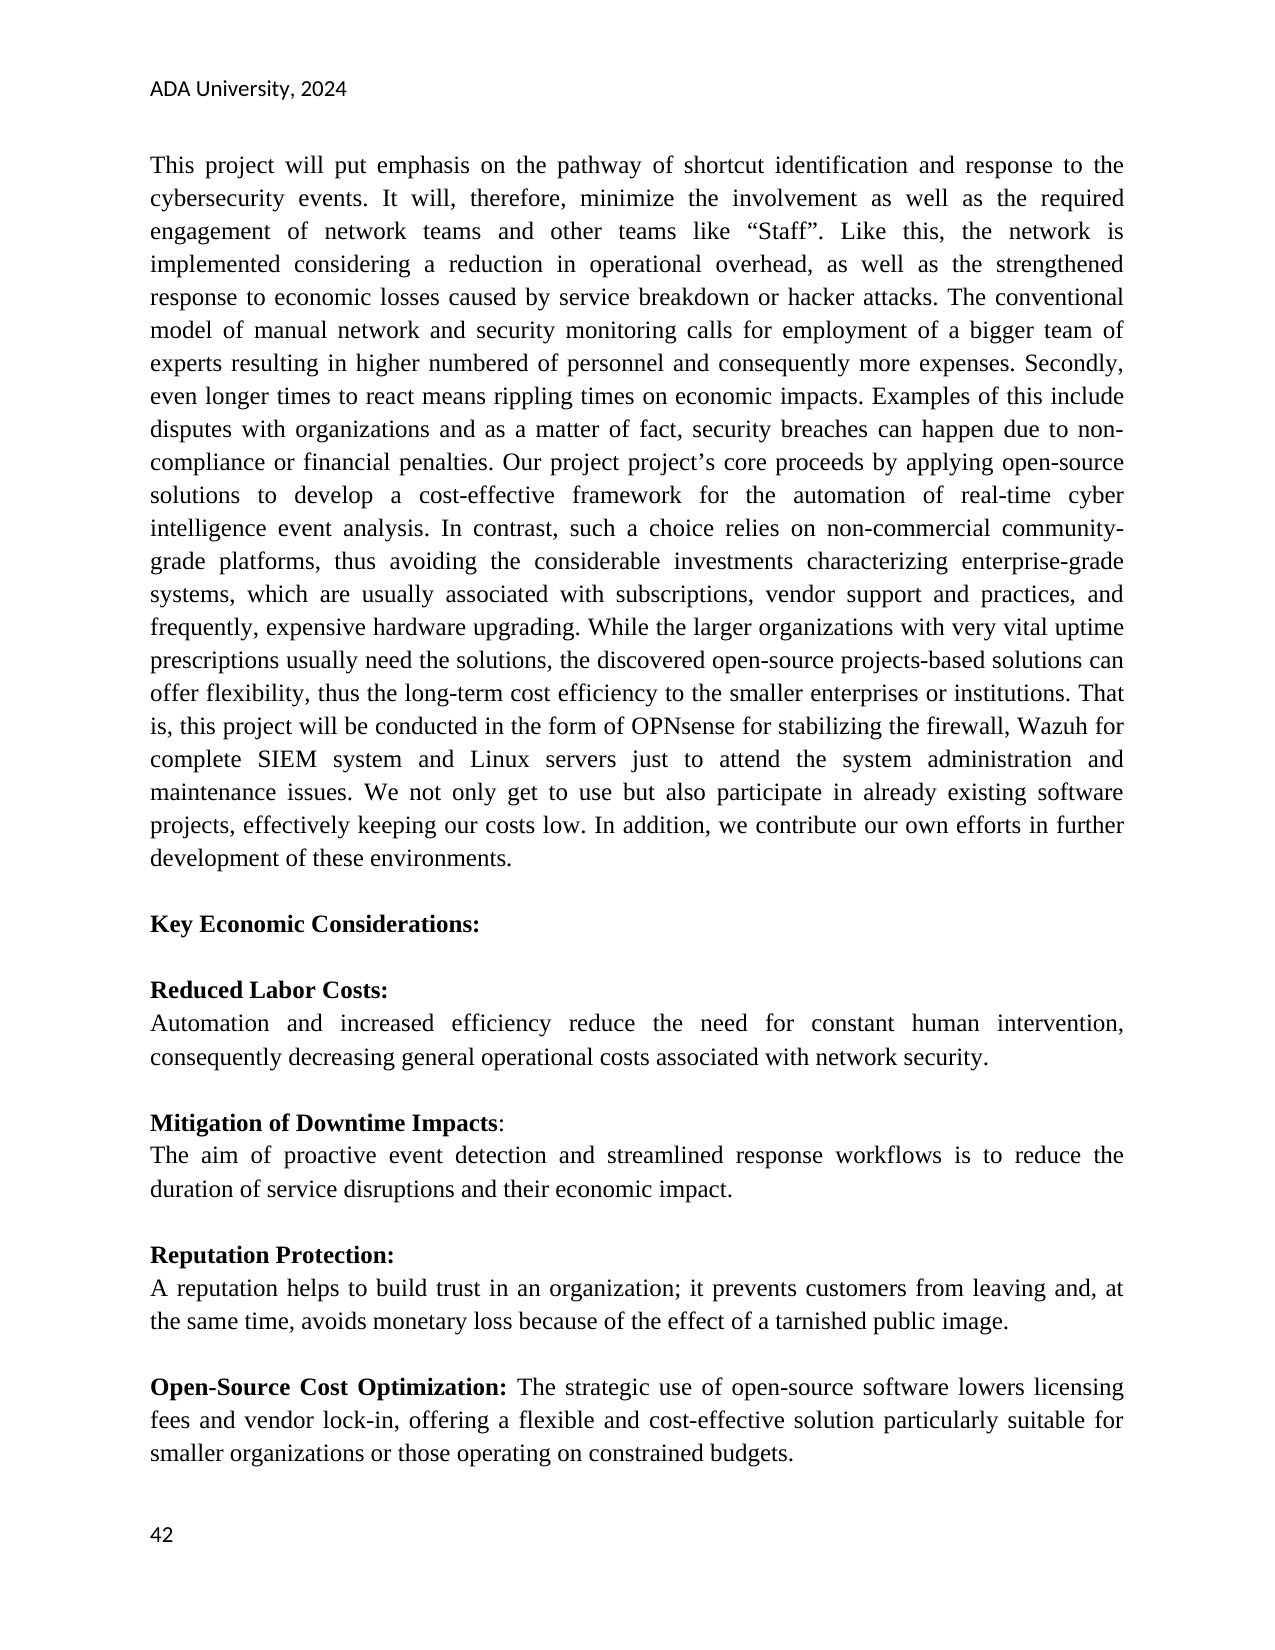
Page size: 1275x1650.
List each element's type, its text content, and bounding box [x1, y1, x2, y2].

text Mitigation of Downtime Impacts: [150, 1108, 1125, 1136]
text A reputation helps to build trust in an organization; it prevents customers from leaving and, at the same time, avoids monetary loss because of the effect of a tarnished public image. [150, 1273, 1125, 1334]
text Key Economic Considerations: [150, 909, 1125, 938]
text The aim of proactive event detection and streamlined response workflows is to reduce the duration of service disruptions and their economic impact. [150, 1141, 1125, 1202]
text Automation and increased efficiency reduce the need for constant human intervention, consequently decreasing general operational costs associated with network security. [150, 1008, 1125, 1070]
text Open-Source Cost Optimization: The strategic use of open-source software lowers licensing fees and vendor lock-in, offering a flexible and cost-effective solution particularly suitable for smaller organizations or those operating on constrained budgets. [150, 1372, 1125, 1467]
text Reputation Protection: [150, 1240, 1125, 1268]
text This project will put emphasis on the pathway of shortcut identification and response to the cybersecurity events. It will, therefore, minimize the involvement as well as the required engagement of network teams and other teams like “Staff”. Like this, the network is implemented considering a reduction in operational overhead, as well as the strengthened response to economic losses caused by service breakdown or hacker attacks. The conventional model of manual network and security monitoring calls for employment of a bigger team of experts resulting in higher numbered of personnel and consequently more expenses. Secondly, even longer times to react means rippling times on economic impacts. Examples of this include disputes with organizations and as a matter of fact, security breaches can happen due to non-compliance or financial penalties. Our project project’s core proceeds by applying open-source solutions to develop a cost-effective framework for the automation of real-time cyber intelligence event analysis. In contrast, such a choice relies on non-commercial community-grade platforms, thus avoiding the considerable investments characterizing enterprise-grade systems, which are usually associated with subscriptions, vendor support and practices, and frequently, expensive hardware upgrading. While the larger organizations with very vital uptime prescriptions usually need the solutions, the discovered open-source projects-based solutions can offer flexibility, thus the long-term cost efficiency to the smaller enterprises or institutions. That is, this project will be conducted in the form of OPNsense for stabilizing the firewall, Wazuh for complete SIEM system and Linux servers just to attend the system administration and maintenance issues. We not only get to use but also participate in already existing software projects, effectively keeping our costs low. In addition, we contribute our own efforts in further development of these environments. [150, 150, 1125, 872]
text Reduced Labor Costs: [150, 976, 1125, 1004]
